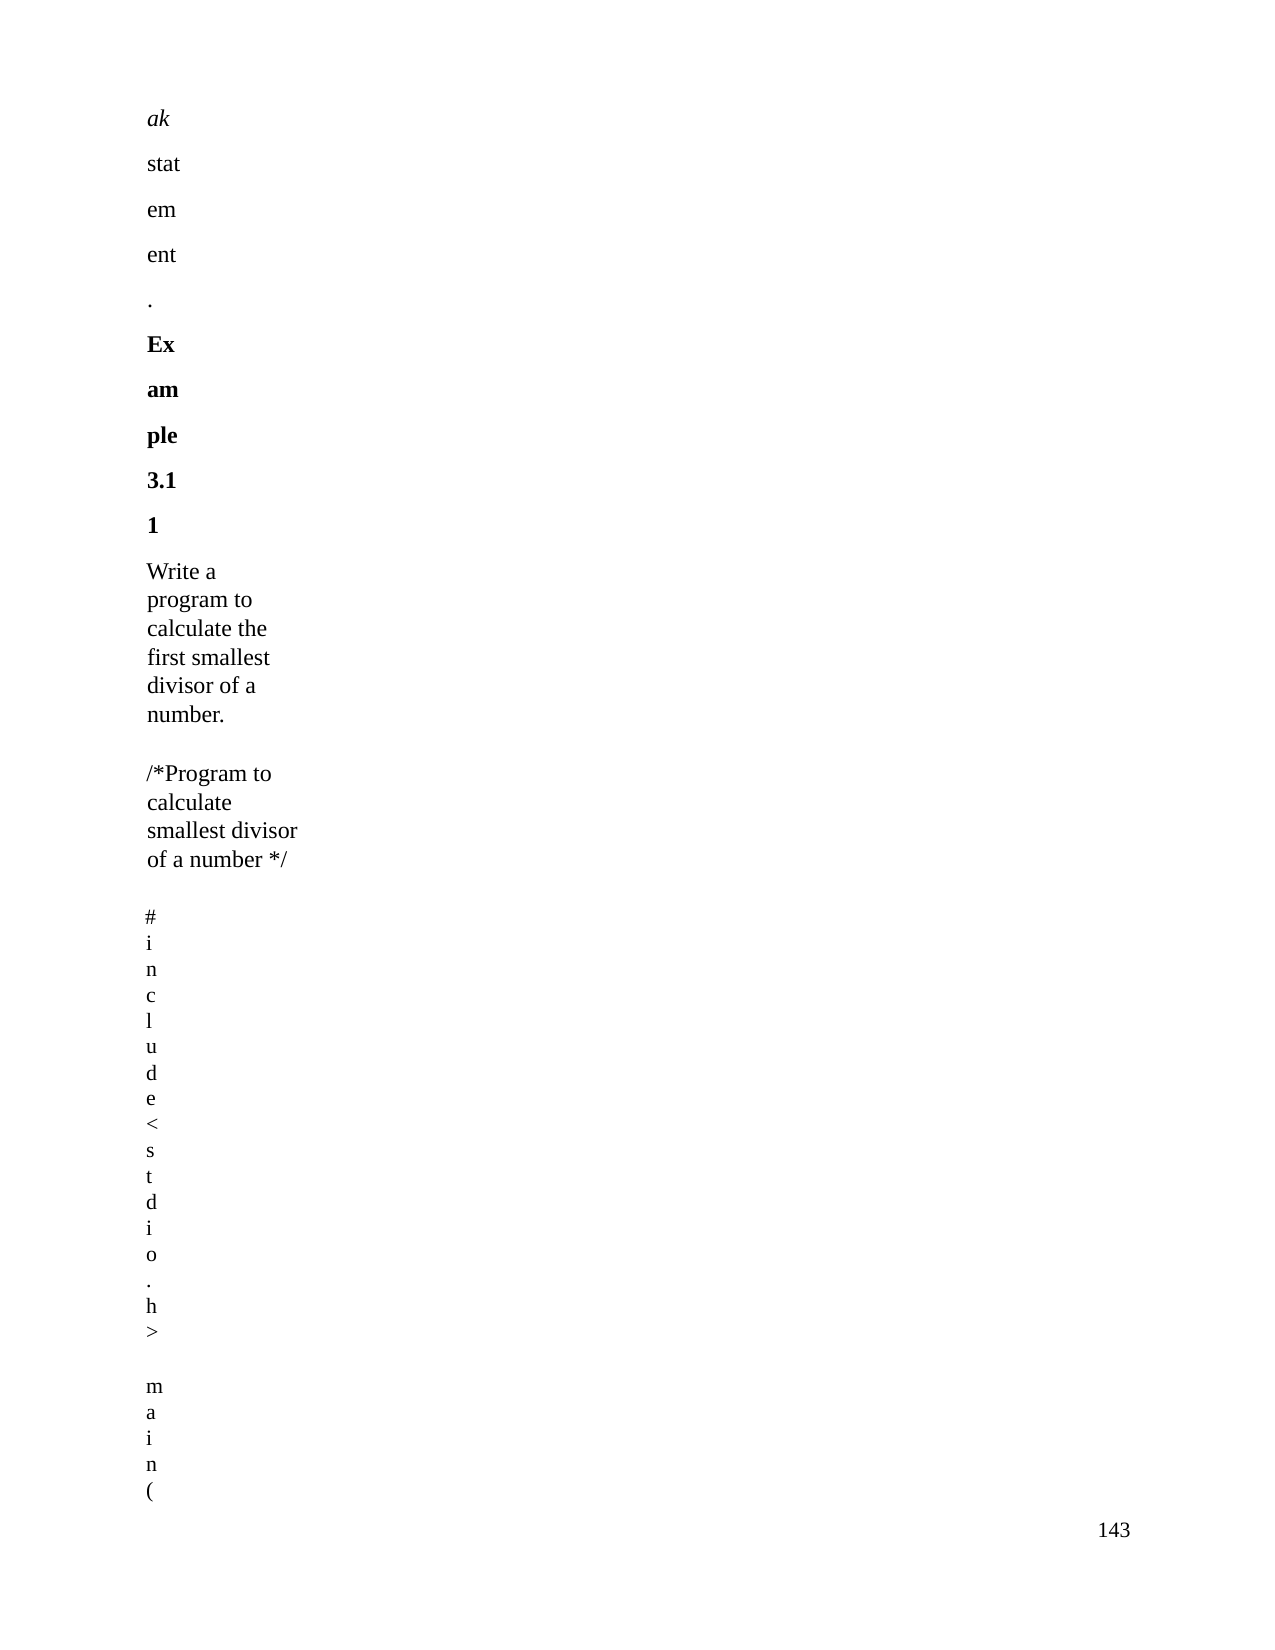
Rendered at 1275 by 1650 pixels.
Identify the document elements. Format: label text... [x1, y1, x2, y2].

text Let us consider a program to illustrate break statement. Example 3.11 [146, 104, 180, 539]
text /*Program to calculate smallest divisor of a number */ [146, 759, 300, 872]
text Write a program to calculate the first smallest divisor of a number. [146, 557, 300, 728]
